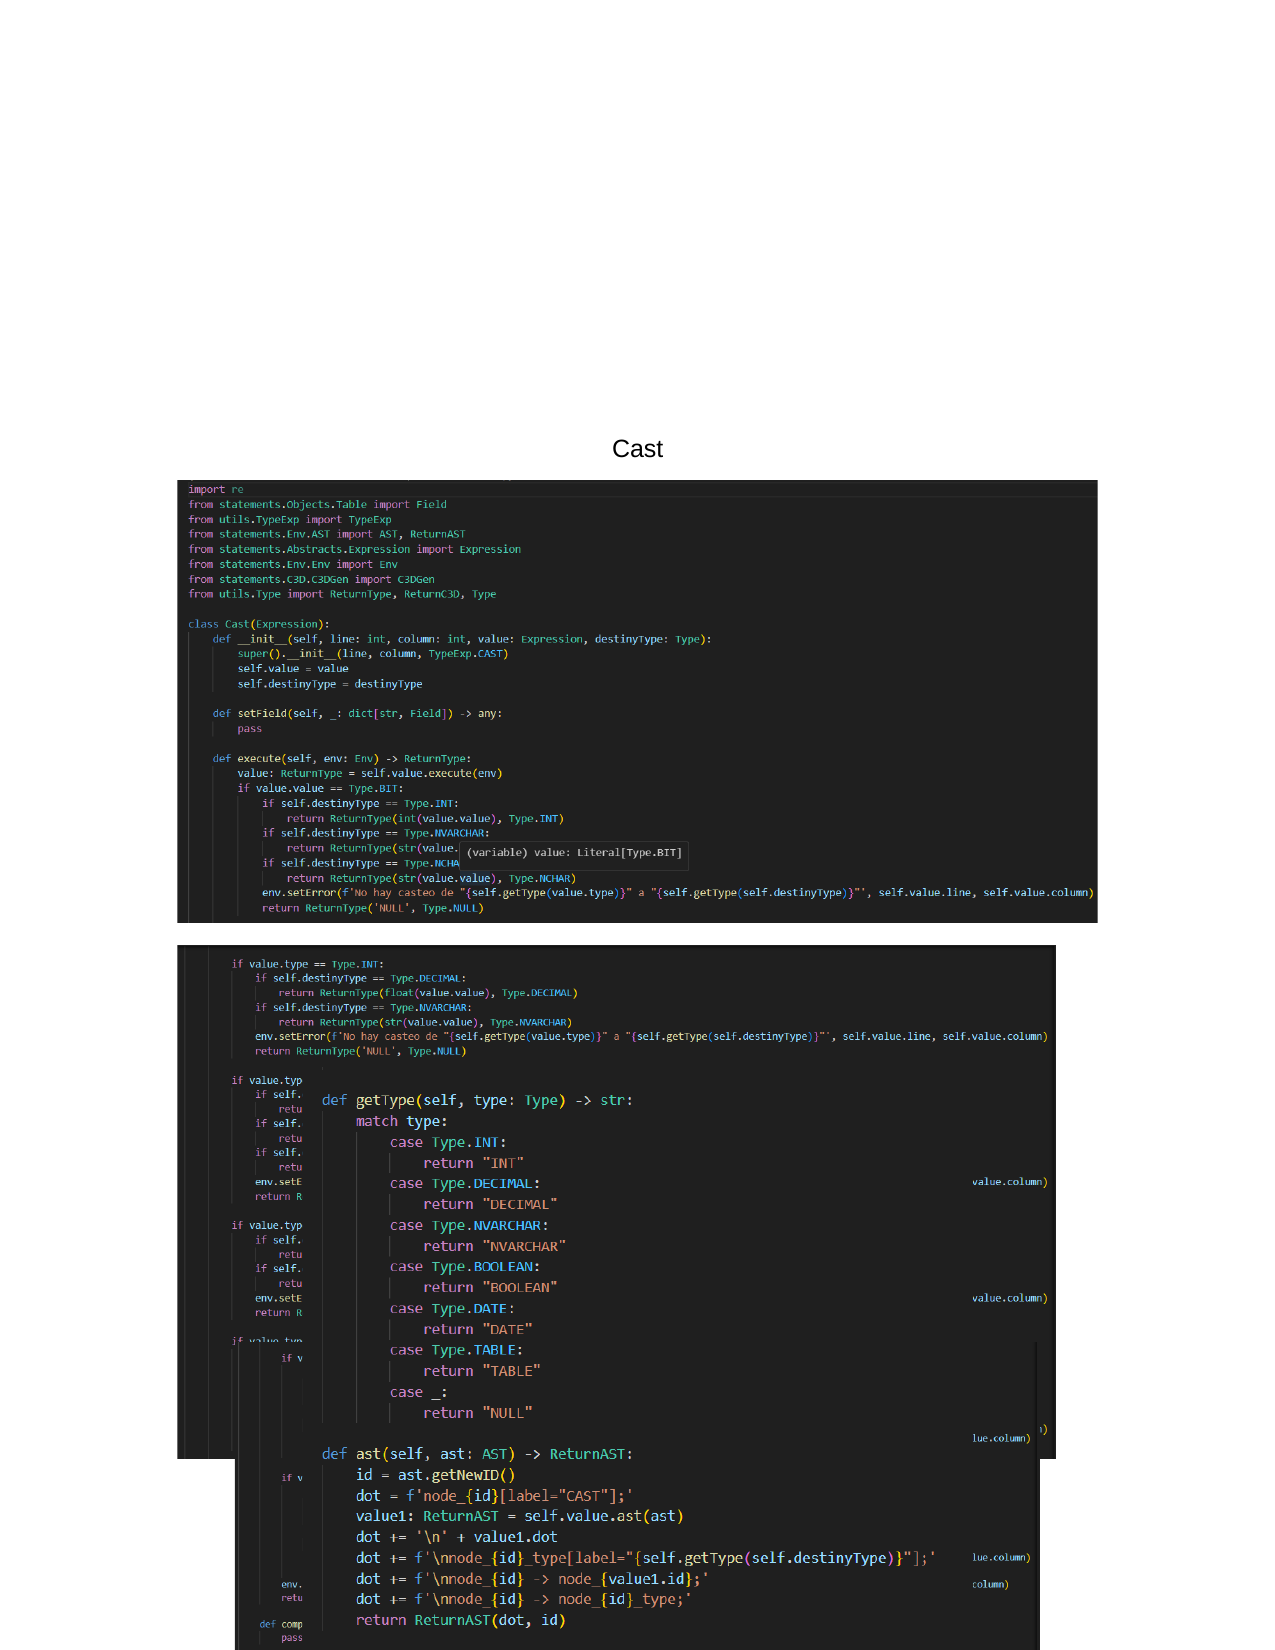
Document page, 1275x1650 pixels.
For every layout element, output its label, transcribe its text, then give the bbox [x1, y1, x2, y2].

picture [177, 945, 1056, 1650]
picture [177, 480, 1098, 923]
text Cast [177, 434, 1098, 463]
